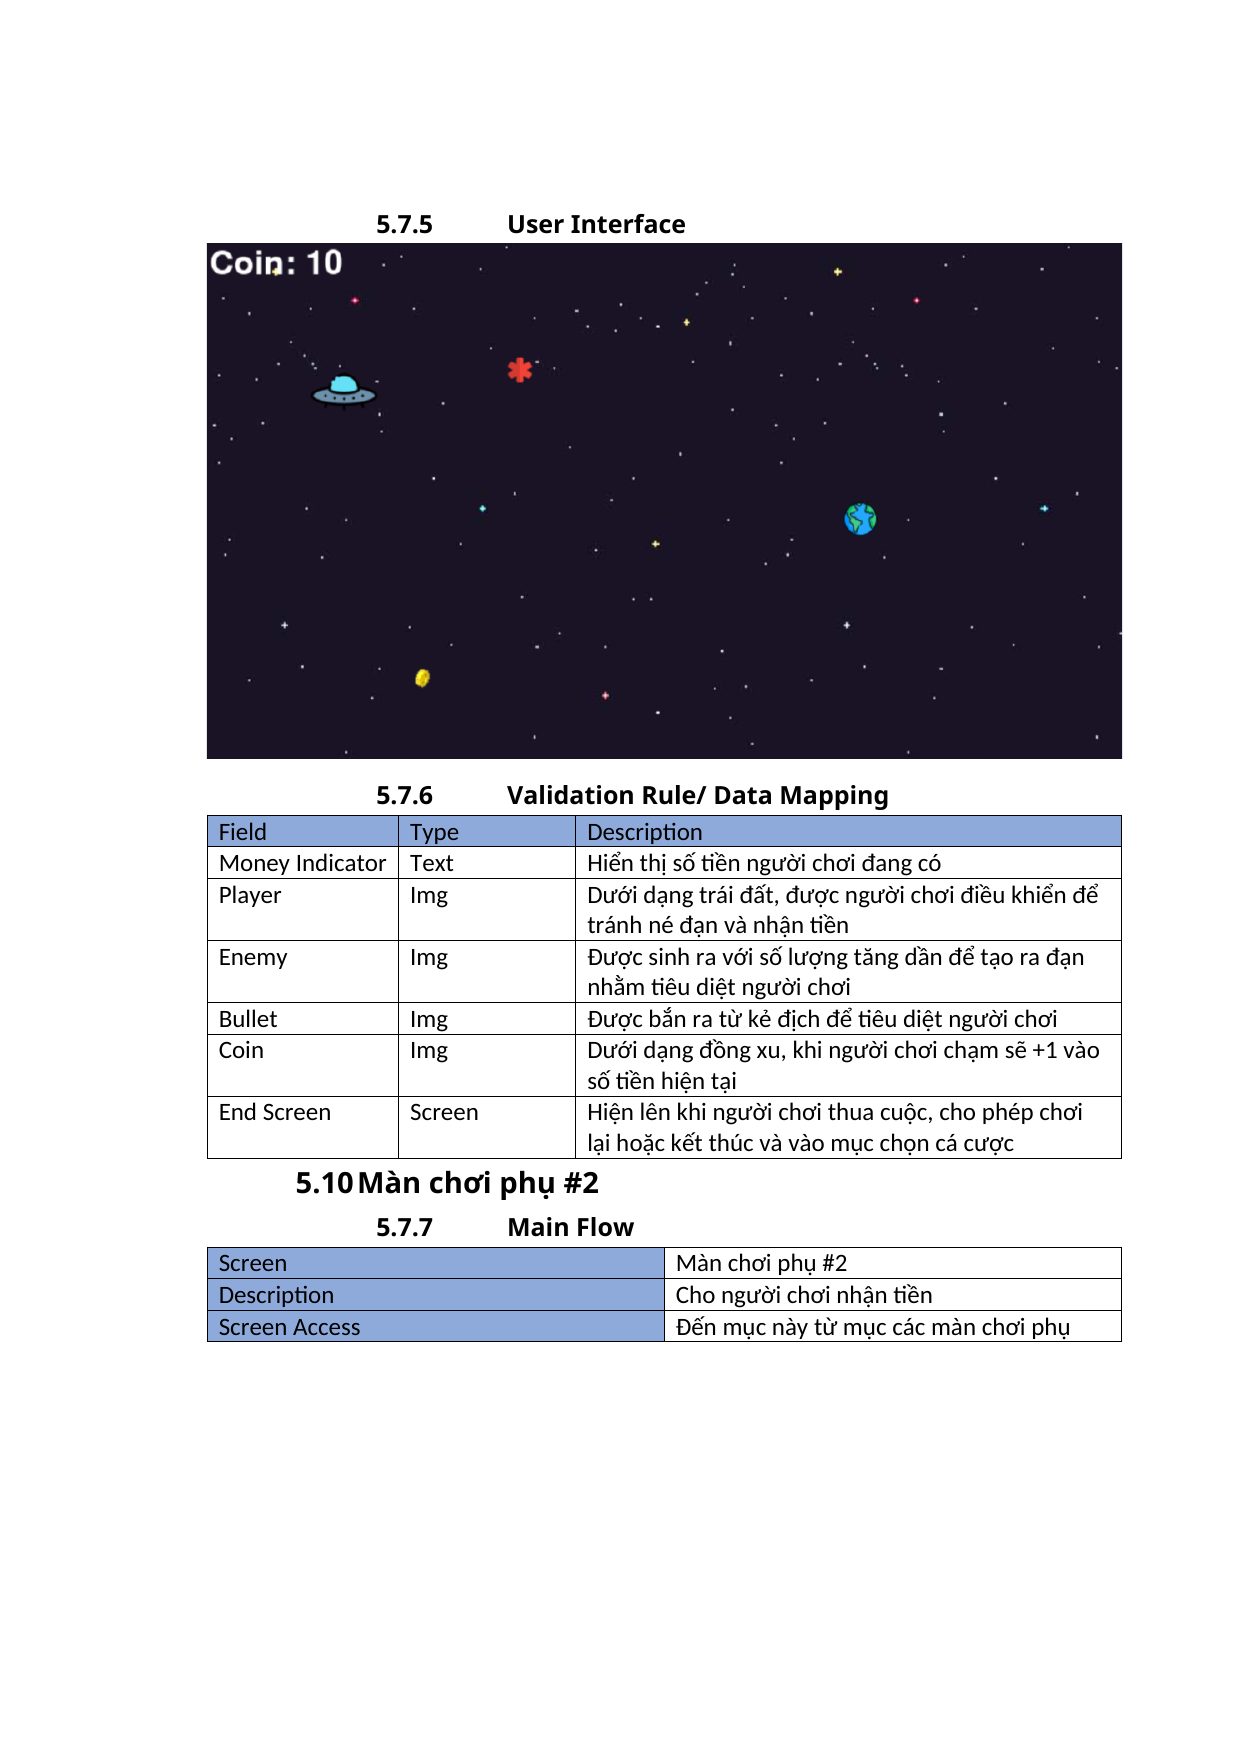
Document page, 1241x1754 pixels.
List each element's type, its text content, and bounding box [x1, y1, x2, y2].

table_cell Img [399, 1035, 575, 1096]
table_cell Coin [208, 1035, 398, 1096]
table_cell Được sinh ra với số lượng tăng dần để tạo ra đạn nhằm tiêu diệt người chơi [576, 941, 1121, 1002]
table_header Field [208, 816, 398, 846]
table_cell Bullet [208, 1003, 398, 1033]
table_cell Hiện lên khi người chơi thua cuộc, cho phép chơi lại hoặc kết thúc và vào mục chọn cá cược [576, 1097, 1121, 1158]
table_header Màn chơi phụ #2 [665, 1248, 1121, 1278]
table_cell Money Indicator [208, 847, 398, 878]
table_header Screen [208, 1248, 664, 1278]
table_cell Screen Access [208, 1311, 664, 1341]
table_cell Text [399, 847, 575, 878]
table_cell End Screen [208, 1097, 398, 1158]
table_cell Img [399, 879, 575, 940]
table_cell Description [208, 1279, 664, 1310]
table_cell Dưới dạng trái đất, được người chơi điều khiển để tránh né đạn và nhận tiền [576, 879, 1121, 940]
table_cell Enemy [208, 941, 398, 1002]
table_header Type [399, 816, 575, 846]
table_cell Screen [399, 1097, 575, 1158]
table_header Description [576, 816, 1121, 846]
table_cell Cho người chơi nhận tiền [665, 1279, 1121, 1310]
subtitle Màn chơi phụ #2 [295, 1163, 1122, 1202]
subtitle Validation Rule/ Data Mapping [376, 778, 1122, 812]
table_cell Player [208, 879, 398, 940]
table_cell Hiển thị số tiền người chơi đang có [576, 847, 1121, 878]
table_cell Img [399, 941, 575, 1002]
table_cell Dưới dạng đồng xu, khi người chơi chạm sẽ +1 vào số tiền hiện tại [576, 1035, 1121, 1096]
table_cell Img [399, 1003, 575, 1033]
subtitle User Interface [376, 207, 1122, 241]
picture [206, 243, 1123, 759]
table_cell Đến mục này từ mục các màn chơi phụ [665, 1311, 1121, 1341]
subtitle Main Flow [376, 1210, 1122, 1244]
table_cell Được bắn ra từ kẻ địch để tiêu diệt người chơi [576, 1003, 1121, 1033]
